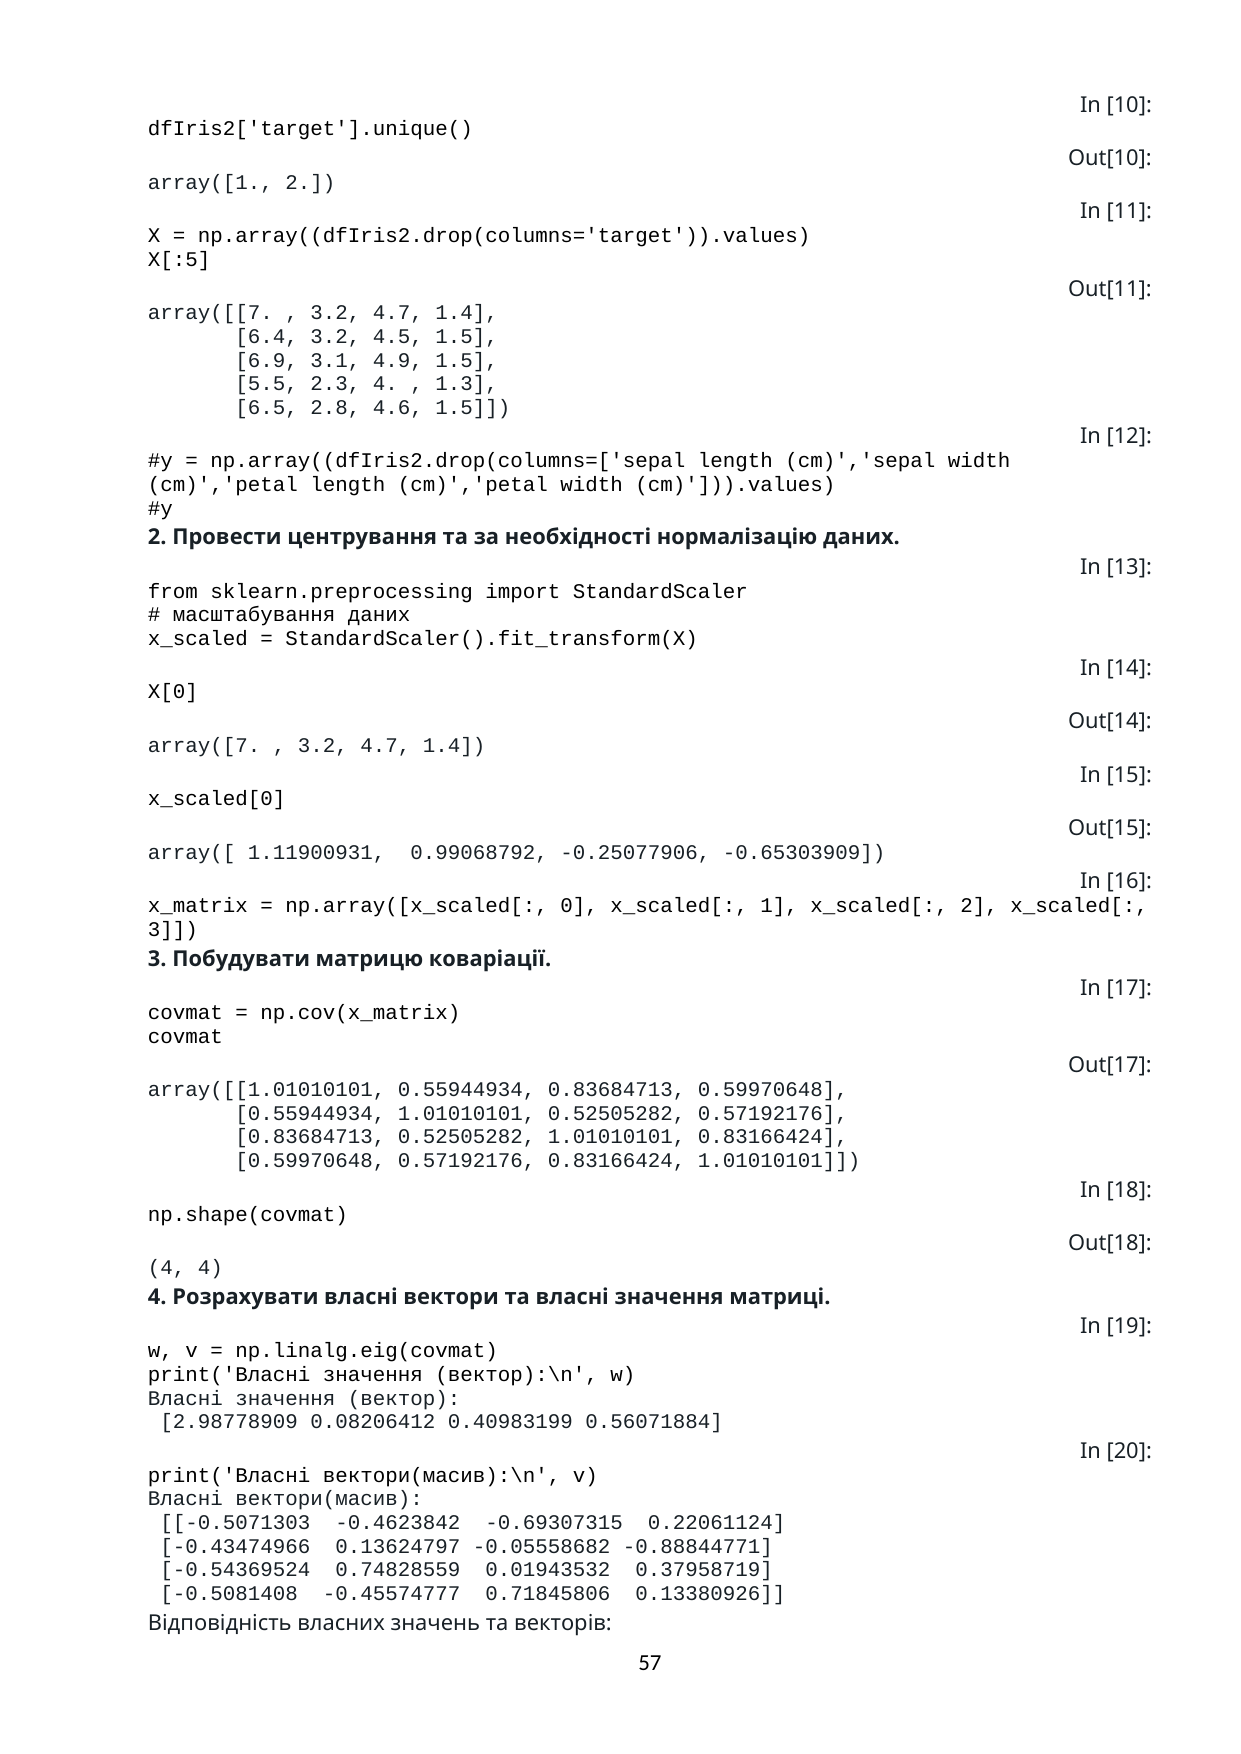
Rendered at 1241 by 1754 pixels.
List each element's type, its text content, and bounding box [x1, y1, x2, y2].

text In [15]: [148, 759, 1152, 788]
text In [17]: [148, 972, 1152, 1002]
text In [18]: [148, 1174, 1152, 1204]
text print('Власні значення (вектор):\n', w) [148, 1364, 1152, 1388]
text array([ 1.11900931, 0.99068792, -0.25077906, -0.65303909]) [148, 842, 1152, 866]
text In [12]: [148, 421, 1152, 450]
text w, v = np.linalg.eig(covmat) [148, 1340, 1152, 1364]
text [6.5, 2.8, 4.6, 1.5]]) [148, 397, 1152, 421]
text X[0] [148, 682, 1152, 705]
text 2. Провести центрування та за необхідності нормалізацію даних. [148, 521, 1152, 551]
text Відповідність власних значень та векторів: [148, 1607, 1152, 1636]
text [0.59970648, 0.57192176, 0.83166424, 1.01010101]]) [148, 1150, 1152, 1174]
text from sklearn.preprocessing import StandardScaler [148, 581, 1152, 604]
text In [20]: [148, 1435, 1152, 1465]
text #y [148, 498, 1152, 521]
text (4, 4) [148, 1257, 1152, 1281]
text [6.9, 3.1, 4.9, 1.5], [148, 349, 1152, 373]
text #y = np.array((dfIris2.drop(columns=['sepal length (cm)','sepal width (cm)','petal length (cm)','petal width (cm)'])).values) [148, 450, 1152, 498]
text 3. Побудувати матрицю коваріації. [148, 943, 1152, 972]
text Out[11]: [148, 272, 1152, 302]
text [6.4, 3.2, 4.5, 1.5], [148, 326, 1152, 349]
text x_scaled = StandardScaler().fit_transform(X) [148, 628, 1152, 652]
text np.shape(covmat) [148, 1204, 1152, 1227]
text dfIris2['target'].unique() [148, 118, 1152, 142]
text In [13]: [148, 551, 1152, 581]
text [-0.5081408 -0.45574777 0.71845806 0.13380926]] [148, 1583, 1152, 1607]
text X = np.array((dfIris2.drop(columns='target')).values) [148, 225, 1152, 249]
text # масштабування даних [148, 604, 1152, 628]
text X[:5] [148, 249, 1152, 272]
text print('Власні вектори(масив):\n', v) [148, 1465, 1152, 1488]
text [0.55944934, 1.01010101, 0.52505282, 0.57192176], [148, 1103, 1152, 1127]
text array([1., 2.]) [148, 172, 1152, 195]
text In [16]: [148, 866, 1152, 895]
text [2.98778909 0.08206412 0.40983199 0.56071884] [148, 1411, 1152, 1435]
text In [10]: [148, 88, 1152, 118]
text covmat = np.cov(x_matrix) [148, 1002, 1152, 1026]
text array([7. , 3.2, 4.7, 1.4]) [148, 735, 1152, 759]
text In [19]: [148, 1311, 1152, 1340]
text array([[1.01010101, 0.55944934, 0.83684713, 0.59970648], [148, 1079, 1152, 1103]
text Out[17]: [148, 1049, 1152, 1079]
text [-0.54369524 0.74828559 0.01943532 0.37958719] [148, 1559, 1152, 1583]
text Власні вектори(масив): [148, 1488, 1152, 1512]
text In [14]: [148, 652, 1152, 682]
text x_matrix = np.array([x_scaled[:, 0], x_scaled[:, 1], x_scaled[:, 2], x_scaled[:, 3]]) [148, 895, 1152, 943]
text Out[10]: [148, 142, 1152, 172]
text x_scaled[0] [148, 788, 1152, 812]
text In [11]: [148, 195, 1152, 225]
text Власні значення (вектор): [148, 1388, 1152, 1411]
text Out[18]: [148, 1227, 1152, 1257]
text [5.5, 2.3, 4. , 1.3], [148, 373, 1152, 397]
text [[-0.5071303 -0.4623842 -0.69307315 0.22061124] [148, 1512, 1152, 1536]
text array([[7. , 3.2, 4.7, 1.4], [148, 302, 1152, 326]
text Out[14]: [148, 705, 1152, 735]
text 4. Розрахувати власні вектори та власні значення матриці. [148, 1281, 1152, 1311]
text [0.83684713, 0.52505282, 1.01010101, 0.83166424], [148, 1127, 1152, 1150]
text [-0.43474966 0.13624797 -0.05558682 -0.88844771] [148, 1536, 1152, 1559]
text covmat [148, 1026, 1152, 1049]
text Out[15]: [148, 812, 1152, 842]
